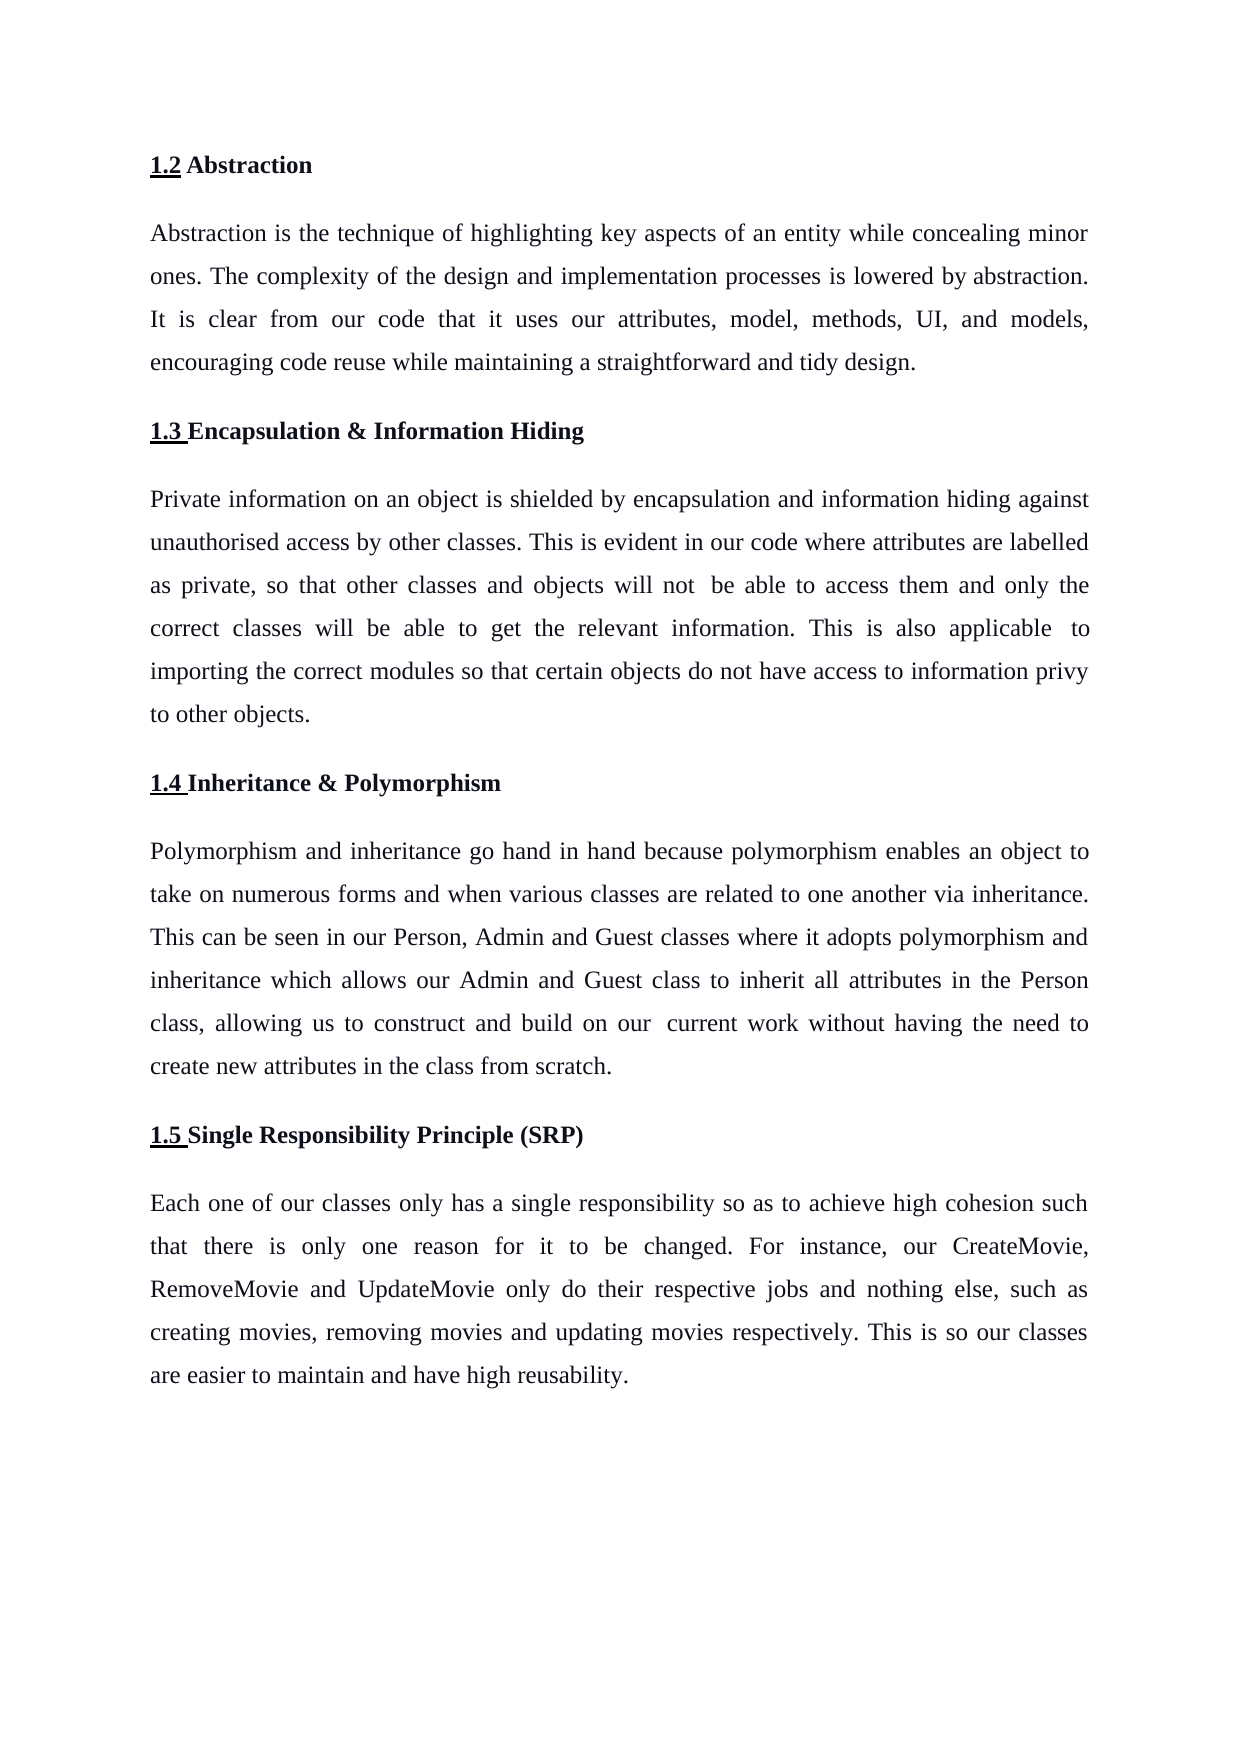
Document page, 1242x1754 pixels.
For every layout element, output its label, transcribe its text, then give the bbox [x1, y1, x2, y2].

text Private information on an object is shielded by encapsulation and information hiding against unauthorised access by other classes. This is evident in our code where attributes are labelled as private, so that other classes and objects will not be able to access them and only the correct classes will be able to get the relevant information. This is also applicable to importing the correct modules so that certain objects do not have access to information privy to other objects. [150, 484, 1090, 728]
subtitle Abstraction [150, 150, 1102, 179]
text Abstraction is the technique of highlighting key aspects of an entity while concealing minor ones. The complexity of the design and implementation processes is lowered by abstraction. It is clear from our code that it uses our attributes, model, methods, UI, and models, encouraging code reuse while maintaining a straightforward and tidy design. [150, 218, 1089, 376]
text Polymorphism and inheritance go hand in hand because polymorphism enables an object to take on numerous forms and when various classes are related to one another via inheritance. This can be seen in our Person, Admin and Guest classes where it adopts polymorphism and inheritance which allows our Admin and Guest class to inherit all attributes in the Person class, allowing us to construct and build on our current work without having the need to create new attributes in the class from scratch. [150, 836, 1090, 1080]
subtitle Inheritance & Polymorphism [150, 768, 1102, 796]
subtitle Encapsulation & Information Hiding [150, 416, 1102, 444]
subtitle Single Responsibility Principle (SRP) [150, 1120, 1102, 1148]
text Each one of our classes only has a single responsibility so as to achieve high cohesion such that there is only one reason for it to be changed. For instance, our CreateMovie, RemoveMovie and UpdateMovie only do their respective jobs and nothing else, such as creating movies, removing movies and updating movies respectively. This is so our classes are easier to maintain and have high reusability. [150, 1188, 1089, 1389]
